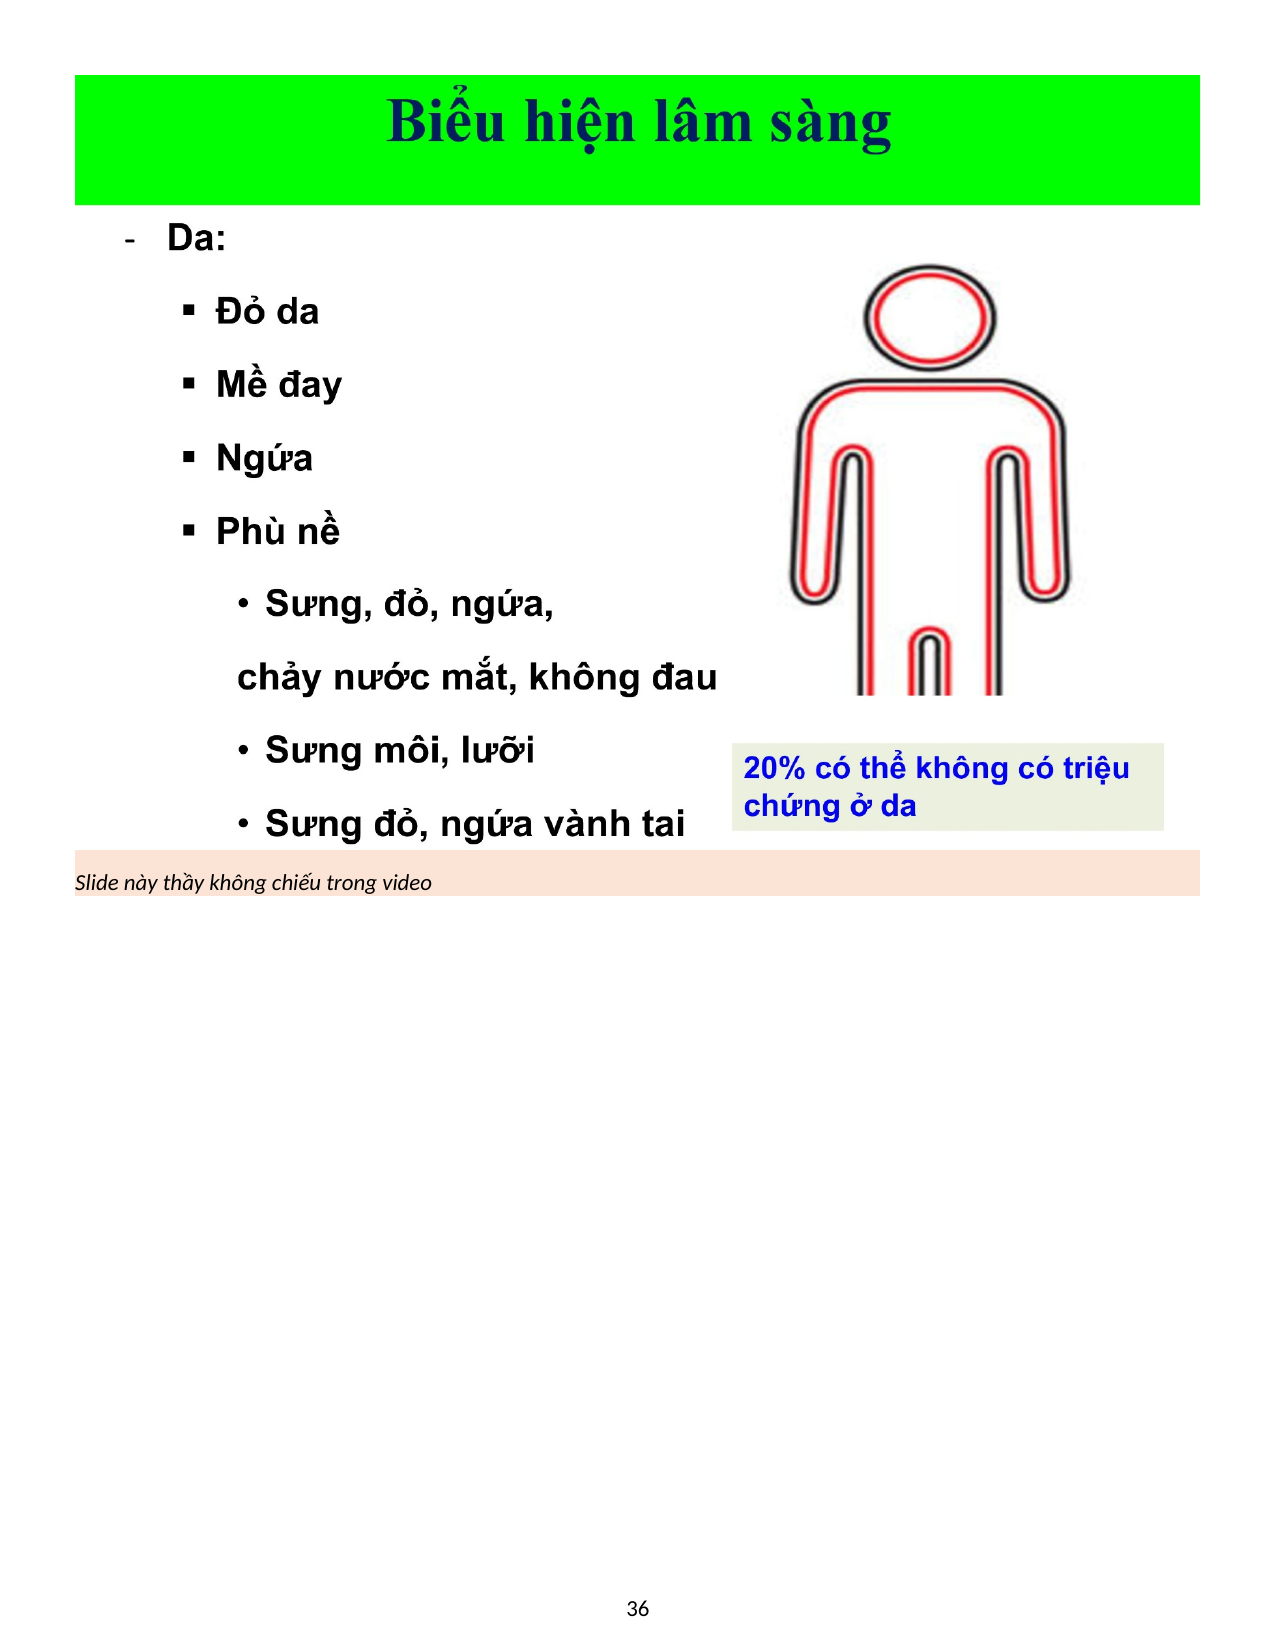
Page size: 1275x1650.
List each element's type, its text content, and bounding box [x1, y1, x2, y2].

picture [75, 75, 1200, 850]
text Slide này thầy không chiếu trong video [75, 868, 1200, 896]
